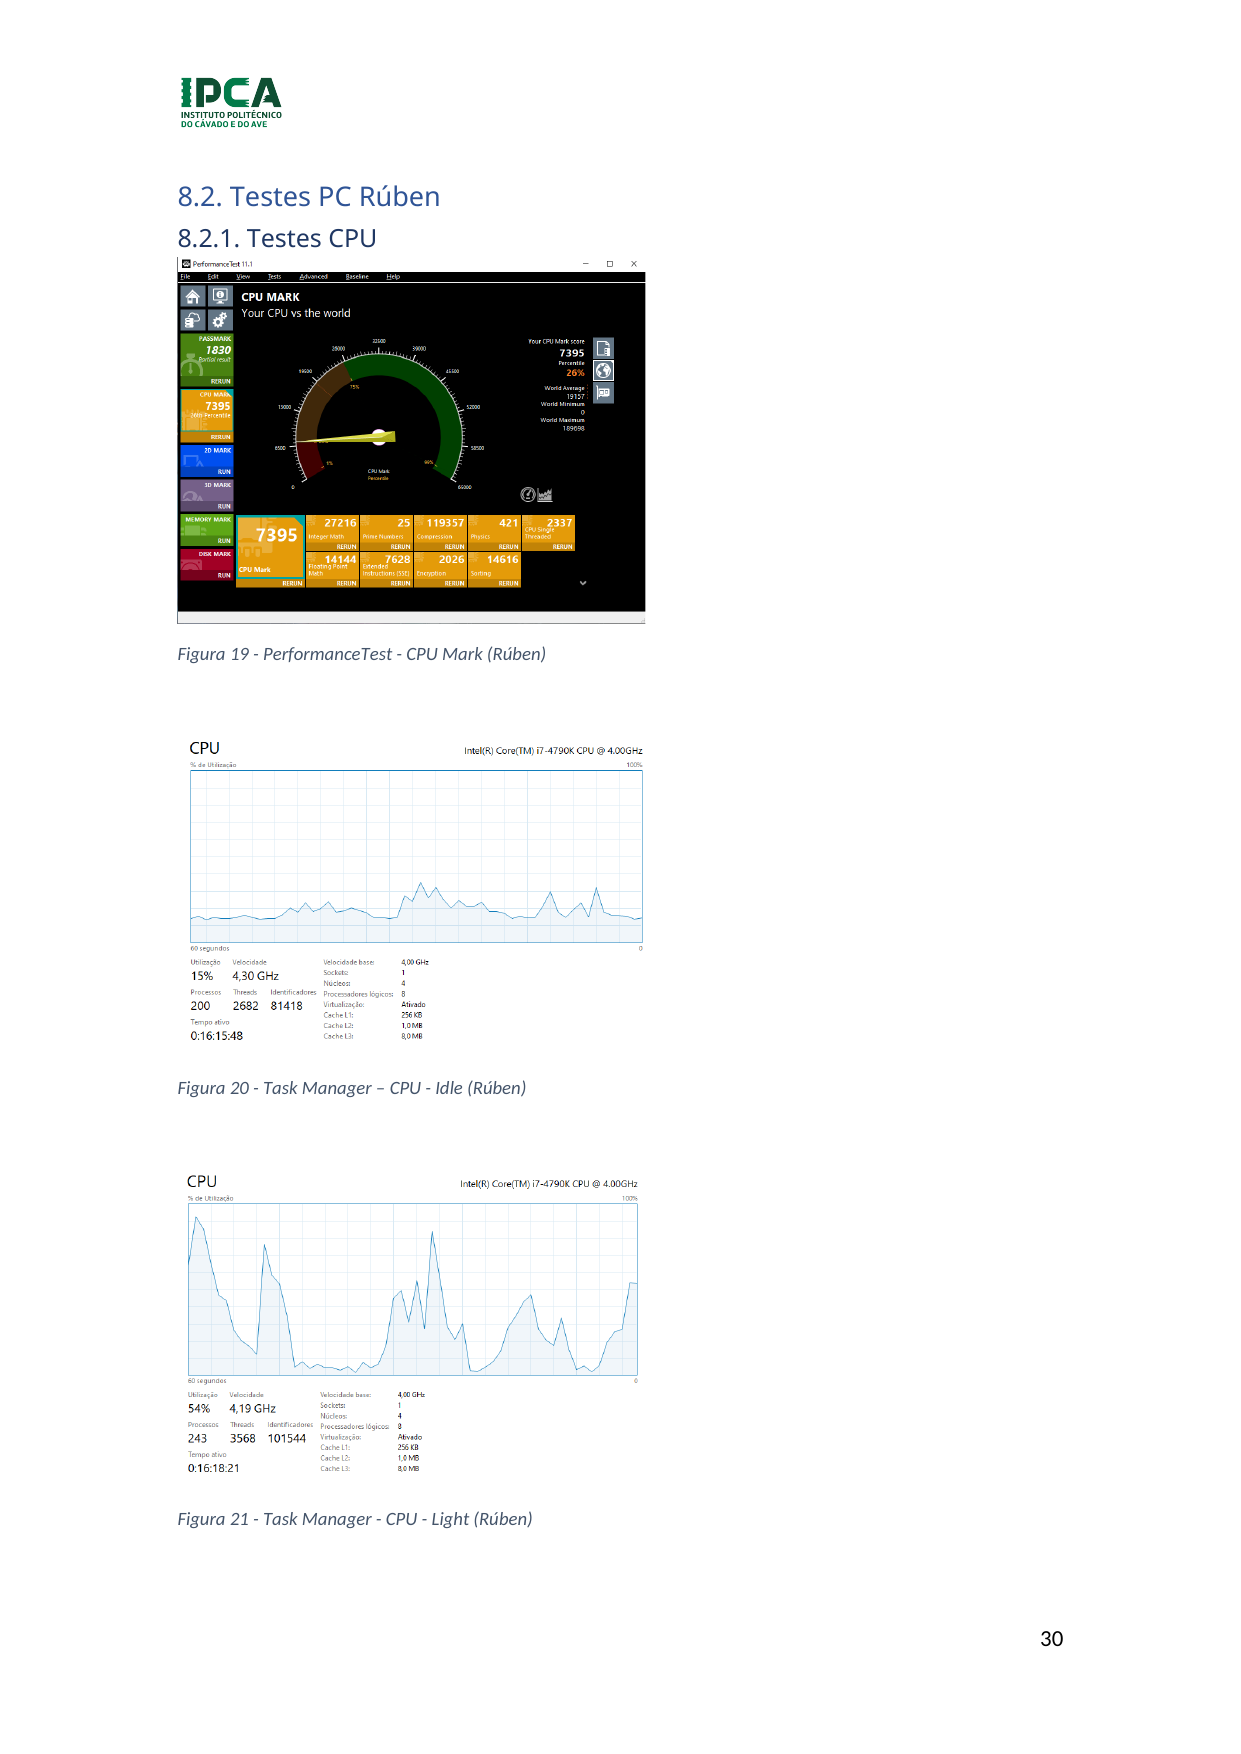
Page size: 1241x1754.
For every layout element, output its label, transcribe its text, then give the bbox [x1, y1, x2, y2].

picture [177, 257, 646, 624]
subtitle 8.2. Testes PC Rúben [177, 177, 1063, 214]
text Figura 19 - PerformanceTest - CPU Mark (Rúben) [177, 642, 1063, 665]
picture [177, 1166, 646, 1488]
picture [177, 73, 285, 132]
text Figura 21 - Task Manager - CPU - Light (Rúben) [177, 1507, 1063, 1530]
text Figura 20 - Task Manager – CPU - Idle (Rúben) [177, 1076, 1063, 1099]
subtitle 8.2.1. Testes CPU [177, 221, 1063, 255]
picture [177, 732, 646, 1058]
